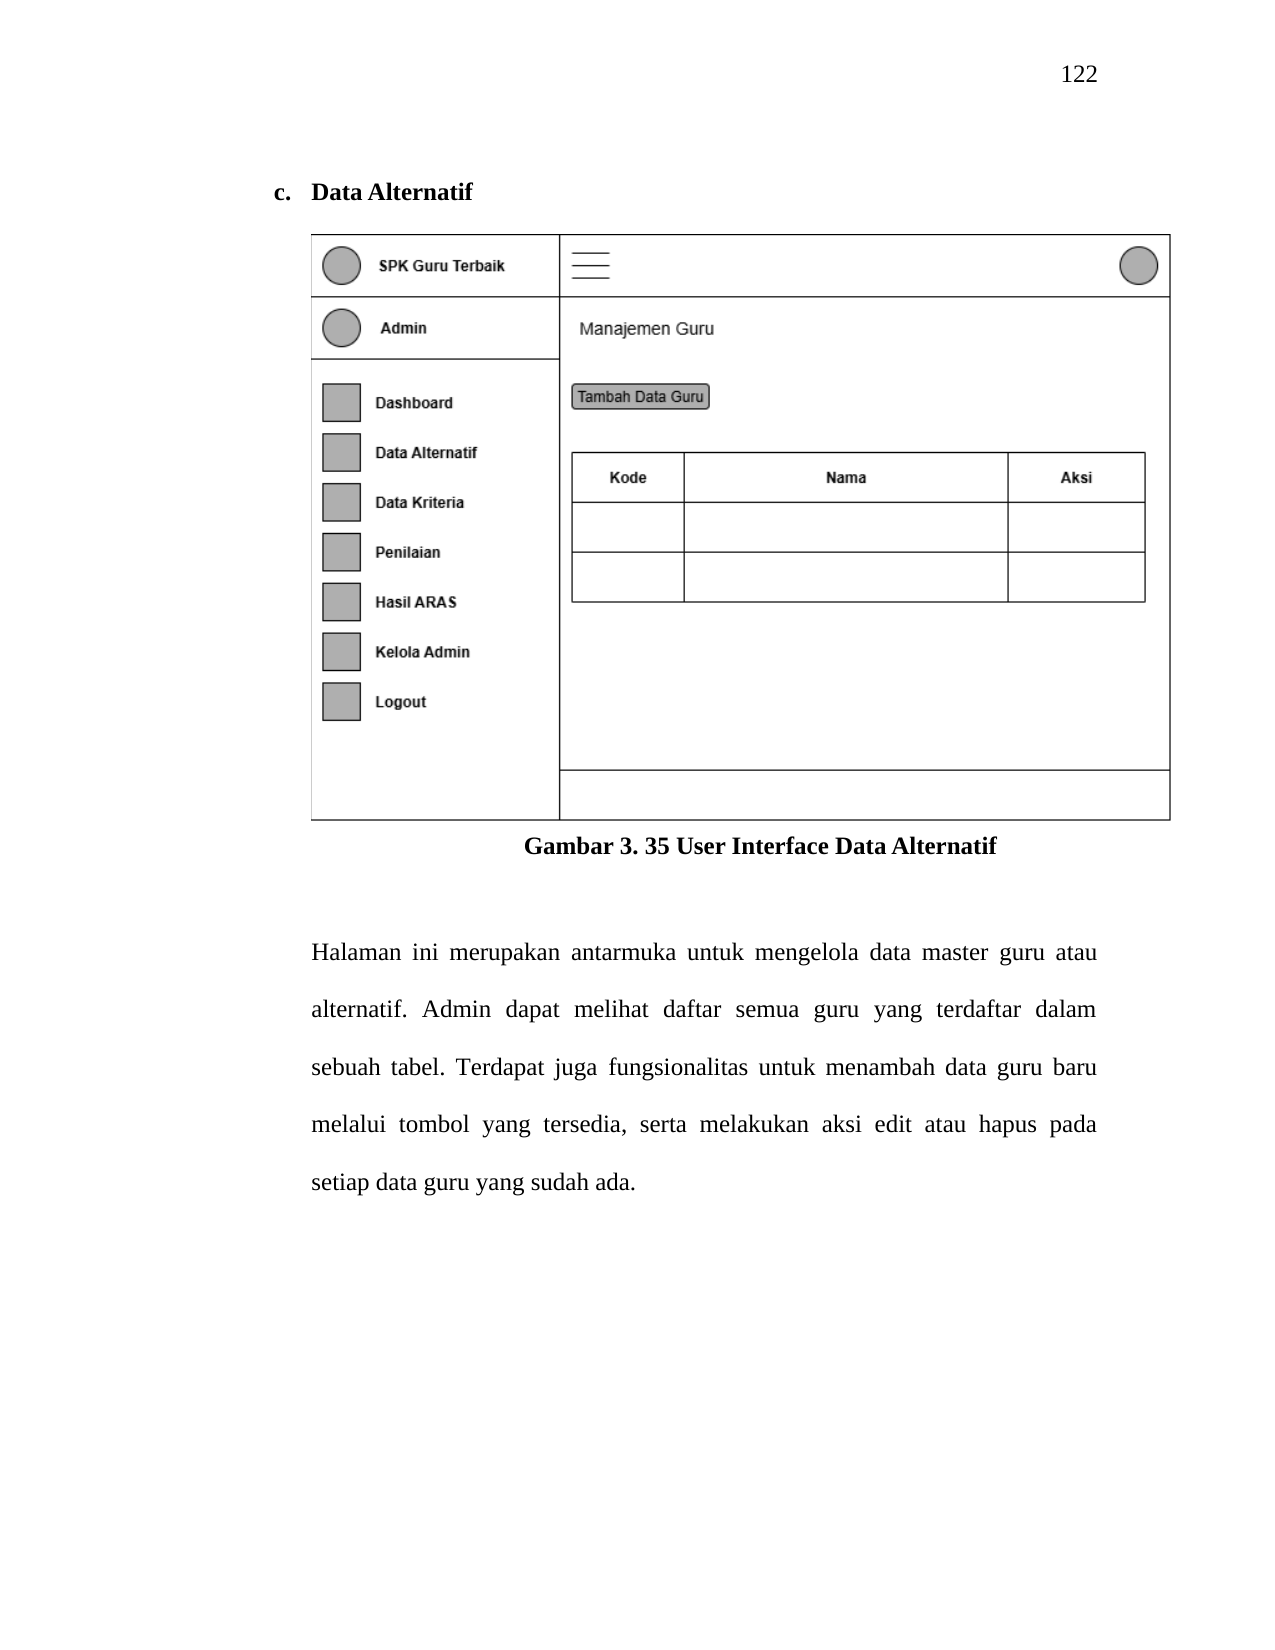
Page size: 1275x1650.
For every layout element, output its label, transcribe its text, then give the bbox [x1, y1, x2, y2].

list Data Alternatif [274, 177, 1098, 206]
picture [311, 234, 1172, 822]
list Halaman ini merupakan antarmuka untuk mengelola data master guru atau alternatif. Admin dapat melihat daftar semua guru yang terdaftar dalam sebuah tabel. Terdapat juga fungsionalitas untuk menambah data guru baru melalui tombol yang tersedia, serta melakukan aksi edit atau hapus pada setiap data guru yang sudah ada. [311, 937, 1098, 1196]
